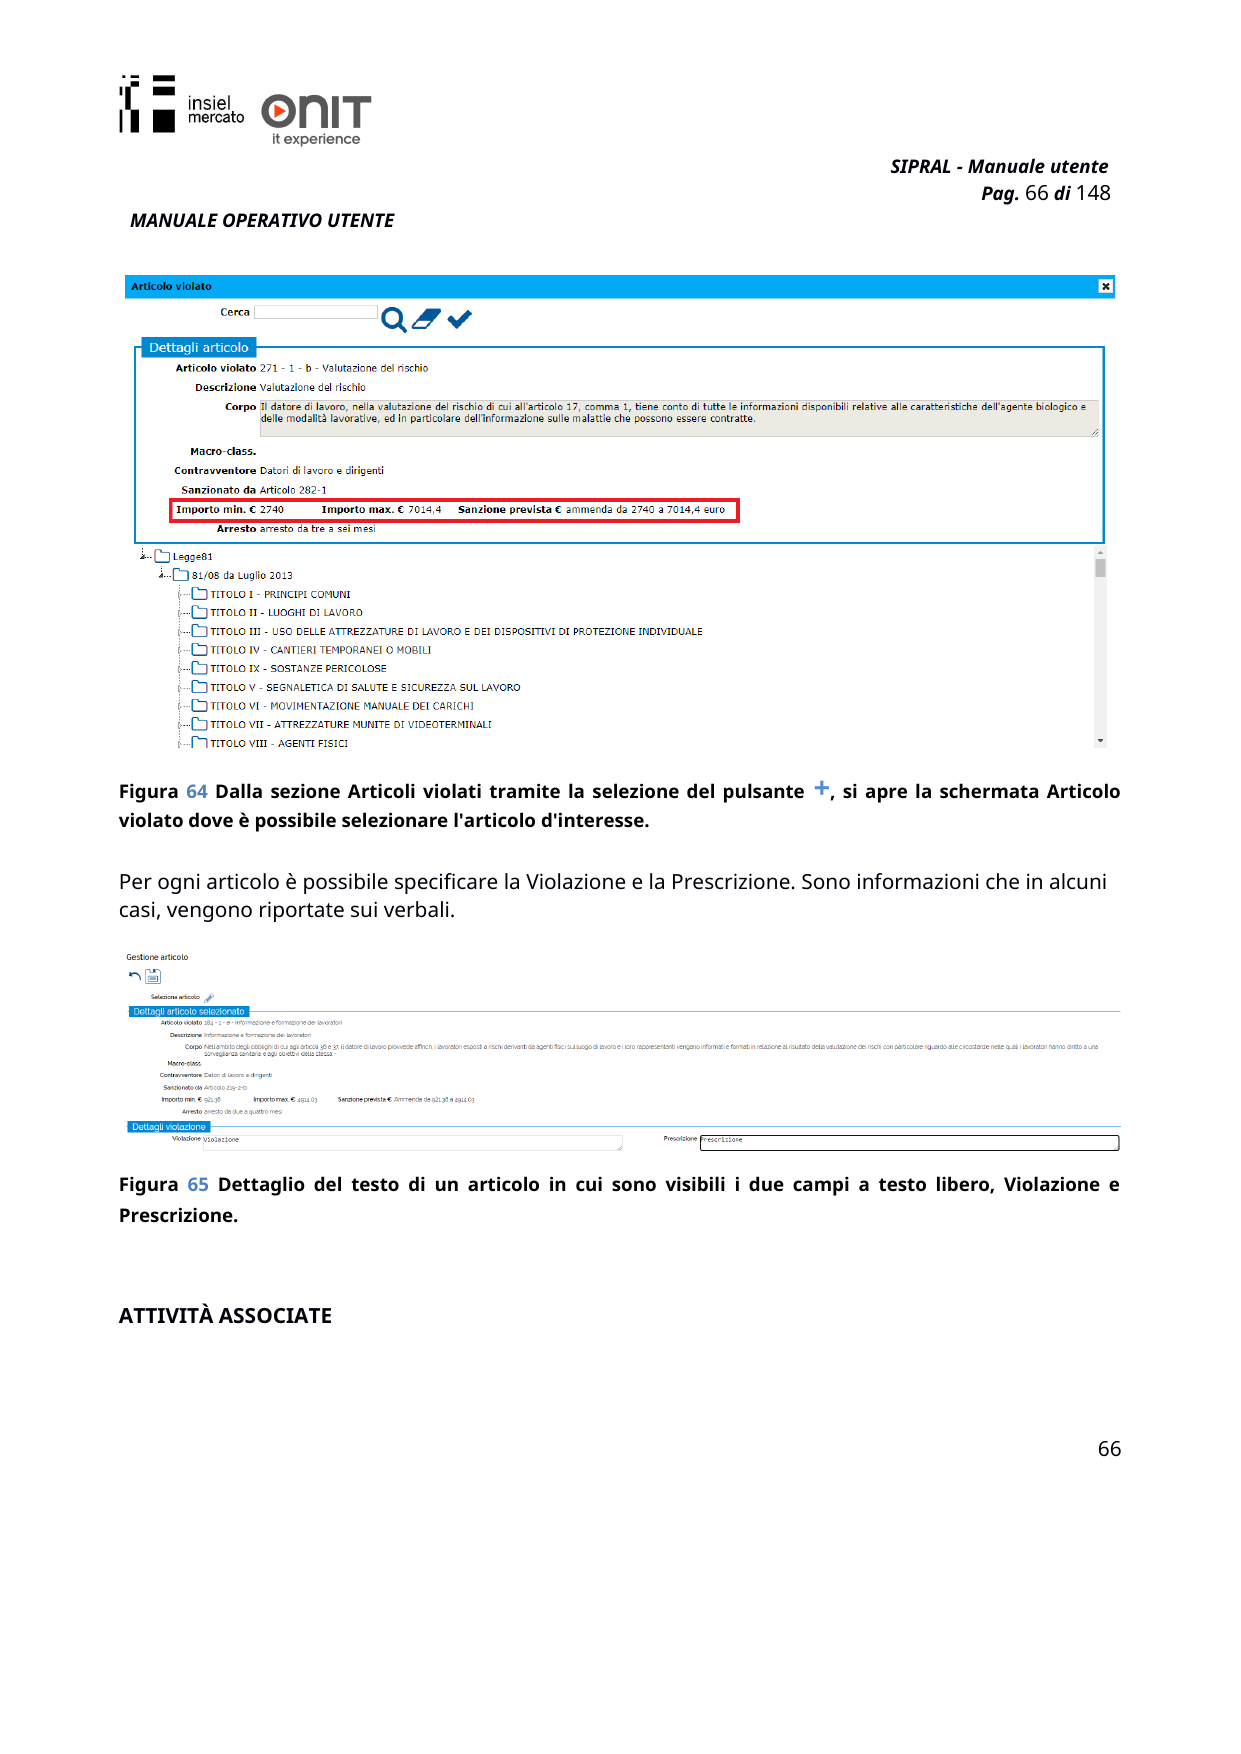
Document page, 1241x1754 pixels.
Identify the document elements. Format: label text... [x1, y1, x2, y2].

picture [125, 299, 1116, 755]
text Per ogni articolo è possibile specificare la Violazione e la Prescrizione. Sono informazioni che in alcuni casi, vengono riportate sui verbali. [119, 867, 1121, 924]
picture [118, 952, 1122, 1159]
picture [1099, 280, 1112, 292]
text ATTIVITÀ ASSOCIATE [119, 1302, 1121, 1330]
text Figura 65 Dettaglio del testo di un articolo in cui sono visibili i due campi a testo libero, Violazione e Prescrizione. [119, 1171, 1121, 1228]
picture [257, 91, 376, 149]
picture [161, 283, 168, 289]
picture [118, 73, 252, 149]
text Figura 64 Dalla sezione Articoli violati tramite la selezione del pulsante +, si apre la schermata Articolo violato dove è possibile selezionare l'articolo d'interesse. [119, 767, 1121, 832]
